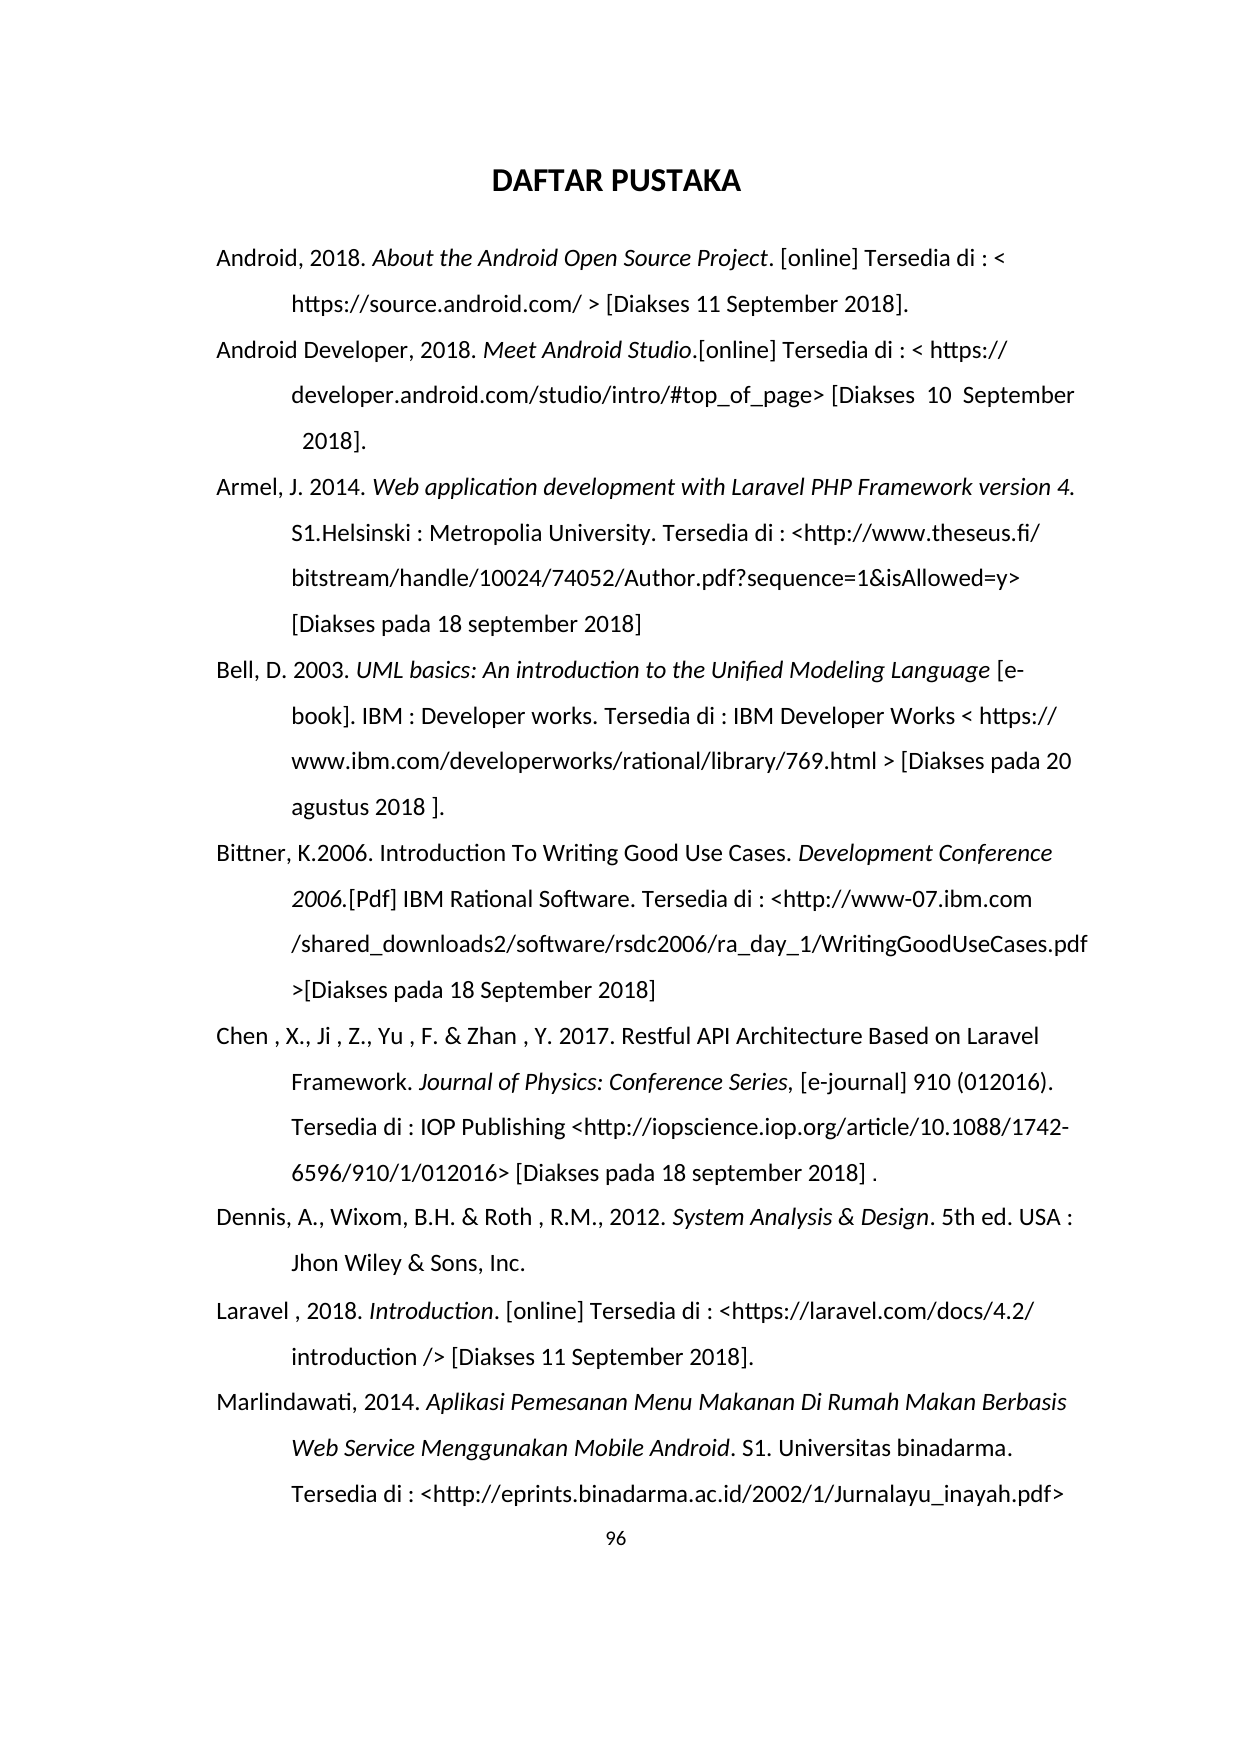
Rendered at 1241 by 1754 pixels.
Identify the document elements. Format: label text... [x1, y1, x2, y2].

text [Diakses pada 18 september 2018] [227, 608, 1090, 639]
text www.ibm.com/developerworks/rational/library/769.html > [Diakses pada 20 [227, 746, 1090, 776]
text 2018]. [302, 425, 1090, 456]
text https://source.android.com/ > [Diakses 11 September 2018]. [227, 288, 1090, 319]
text Armel, J. 2014. Web application development with Laravel PHP Framework version 4. [216, 471, 1090, 502]
text developer.android.com/studio/intro/#top_of_page> [Diakses 10 September [227, 380, 1090, 410]
text bitstream/handle/10024/74052/Author.pdf?sequence=1&isAllowed=y> [216, 563, 1090, 593]
text Web Service Menggunakan Mobile Android. S1. Universitas binadarma. Tersedia di : <http://eprints.binadarma.ac.id/2002/1/Jurnalayu_inayah.pdf> [291, 1432, 1090, 1508]
text >[Diakses pada 18 September 2018] [216, 974, 1090, 1005]
text Bittner, K.2006. Introduction To Writing Good Use Cases. Development Conference [141, 837, 1090, 867]
text /shared_downloads2/software/rsdc2006/ra_day_1/WritingGoodUseCases.pdf [216, 928, 1090, 959]
text Marlindawati, 2014. Aplikasi Pemesanan Menu Makanan Di Rumah Makan Berbasis [141, 1386, 1090, 1417]
text agustus 2018 ]. [227, 791, 1090, 822]
text Laravel , 2018. Introduction. [online] Tersedia di : <https://laravel.com/docs/4.2/ [141, 1295, 1090, 1325]
text book]. IBM : Developer works. Tersedia di : IBM Developer Works < https:// [227, 700, 1090, 730]
text Chen , X., Ji , Z., Yu , F. & Zhan , Y. 2017. Restful API Architecture Based on Laravel [141, 1020, 1090, 1050]
text introduction /> [Diakses 11 September 2018]. [227, 1341, 1090, 1371]
text Android, 2018. About the Android Open Source Project. [online] Tersedia di : < [141, 242, 1090, 273]
text Android Developer, 2018. Meet Android Studio.[online] Tersedia di : < https:// [141, 334, 1090, 364]
text Tersedia di : IOP Publishing <http://iopscience.iop.org/article/10.1088/1742-6596/910/1/012016> [Diakses pada 18 september 2018] . [291, 1111, 1090, 1188]
text Dennis, A., Wixom, B.H. & Roth , R.M., 2012. System Analysis & Design. 5th ed. USA : [141, 1203, 1088, 1231]
subtitle DAFTAR PUSTAKA [141, 159, 1092, 200]
text Bell, D. 2003. UML basics: An introduction to the Unified Modeling Language [e- [141, 654, 1090, 684]
text S1.Helsinski : Metropolia University. Tersedia di : <http://www.theseus.fi/ [216, 517, 1090, 547]
text Framework. Journal of Physics: Conference Series, [e-journal] 910 (012016). [227, 1066, 1090, 1096]
text Jhon Wiley & Sons, Inc. [224, 1249, 1088, 1277]
text 2006.[Pdf] IBM Rational Software. Tersedia di : <http://www-07.ibm.com [216, 883, 1090, 913]
